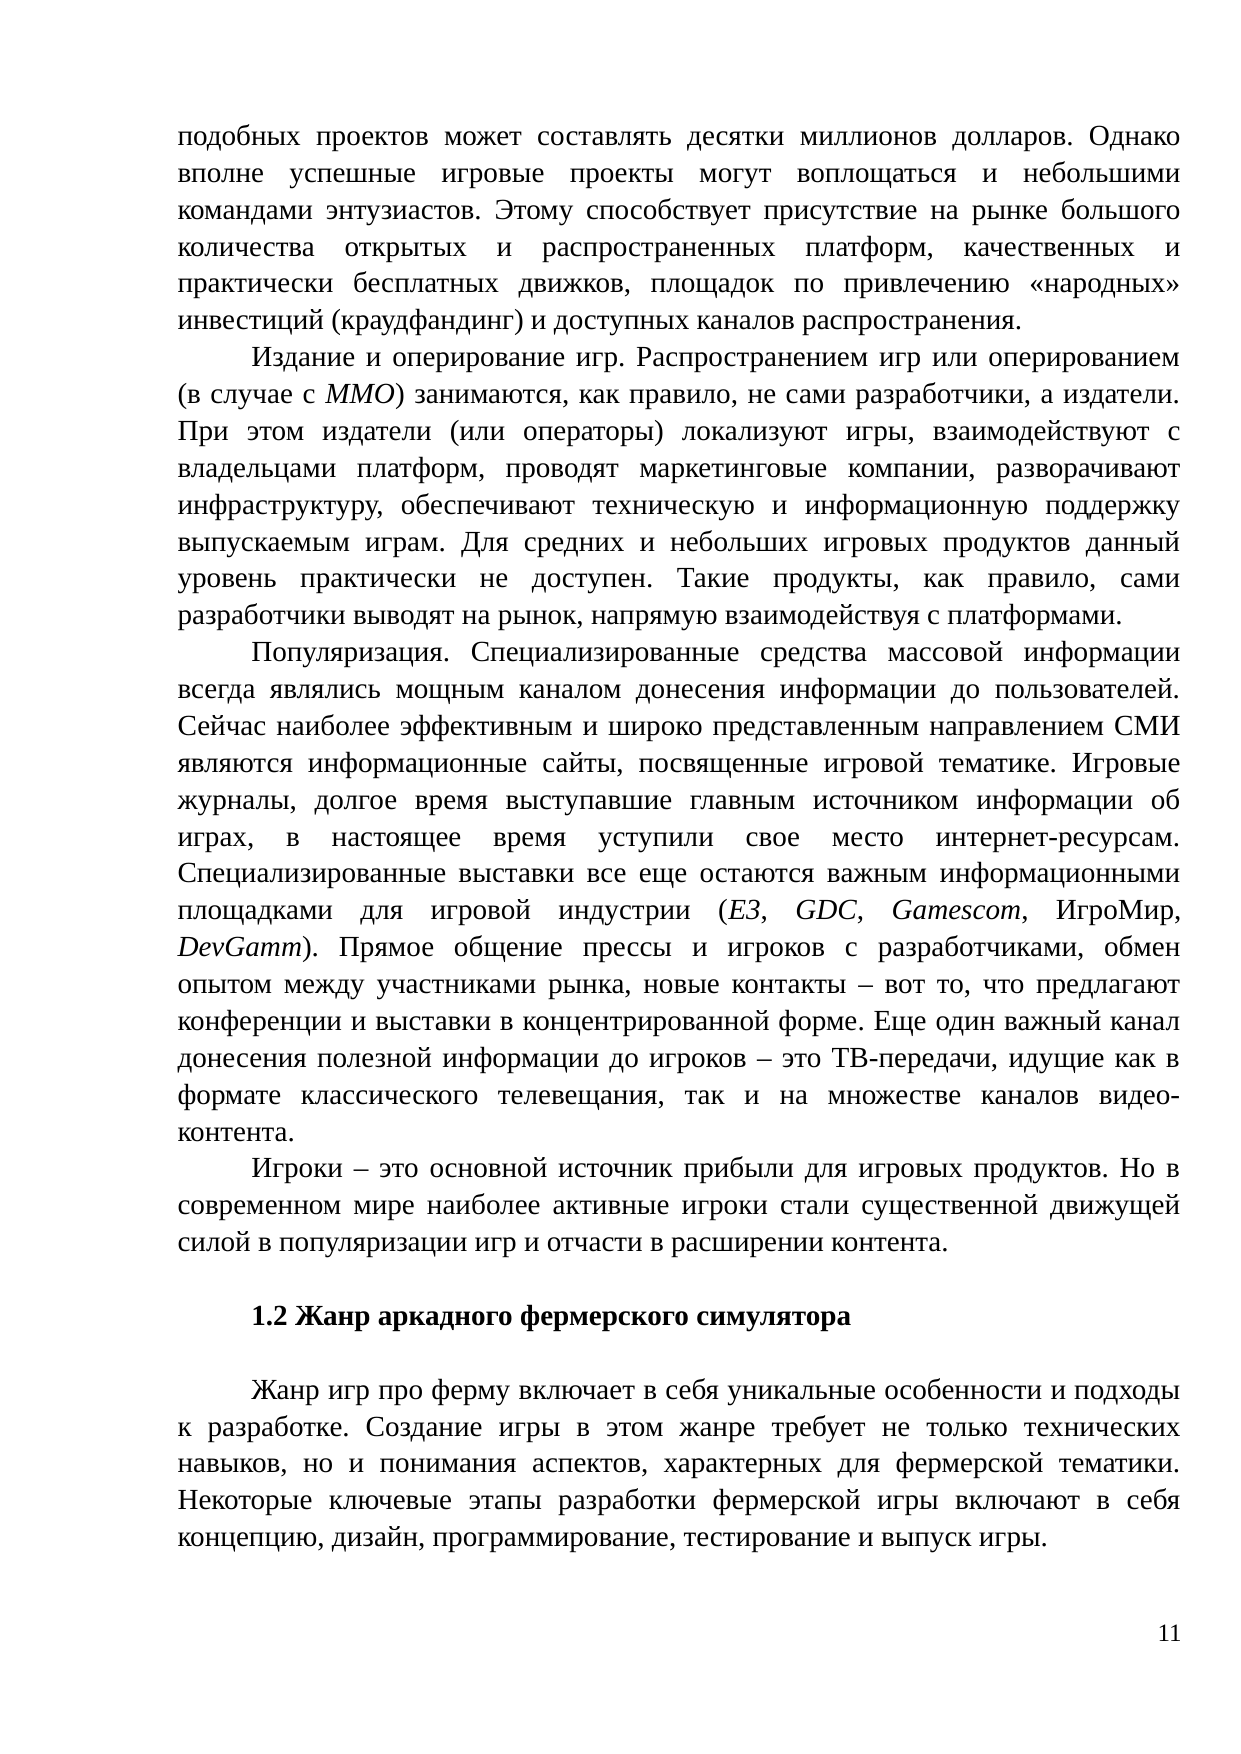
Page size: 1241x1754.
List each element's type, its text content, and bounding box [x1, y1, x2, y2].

text Жанр игр про ферму включает в себя уникальные особенности и подходы к разработке. Создание игры в этом жанре требует не только технических навыков, но и понимания аспектов, характерных для фермерской тематики. Некоторые ключевые этапы разработки фермерской игры включают в себя концепцию, дизайн, программирование, тестирование и выпуск игры. [177, 1372, 1181, 1553]
text Издание и оперирование игр. Распространением игр или оперированием (в случае с MMO) занимаются, как правило, не сами разработчики, а издатели. При этом издатели (или операторы) локализуют игры, взаимодействуют с владельцами платформ, проводят маркетинговые компании, разворачивают инфраструктуру, обеспечивают техническую и информационную поддержку выпускаемым играм. Для средних и небольших игровых продуктов данный уровень практически не доступен. Такие продукты, как правило, сами разработчики выводят на рынок, напрямую взаимодействуя с платформами. [177, 339, 1181, 631]
text Игроки – это основной источник прибыли для игровых продуктов. Но в современном мире наиболее активные игроки стали существенной движущей силой в популяризации игр и отчасти в расширении контента. [177, 1151, 1181, 1258]
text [177, 118, 1181, 336]
text Популяризация. Специализированные средства массовой информации всегда являлись мощным каналом донесения информации до пользователей. Сейчас наиболее эффективным и широко представленным направлением СМИ являются информационные сайты, посвященные игровой тематике. Игровые журналы, долгое время выступавшие главным источником информации об играх, в настоящее время уступили свое место интернет-ресурсам. Специализированные выставки все еще остаются важным информационными площадками для игровой индустрии (E3, GDC, Gamescom, ИгроМир, DevGamm). Прямое общение прессы и игроков с разработчиками, обмен опытом между участниками рынка, новые контакты – вот то, что предлагают конференции и выставки в концентрированной форме. Еще один важный канал донесения полезной информации до игроков – это ТВ-передачи, идущие как в формате классического телевещания, так и на множестве каналов видео-контента. [177, 634, 1181, 1147]
text 1.2 Жанр аркадного фермерского симулятора [177, 1298, 1181, 1332]
